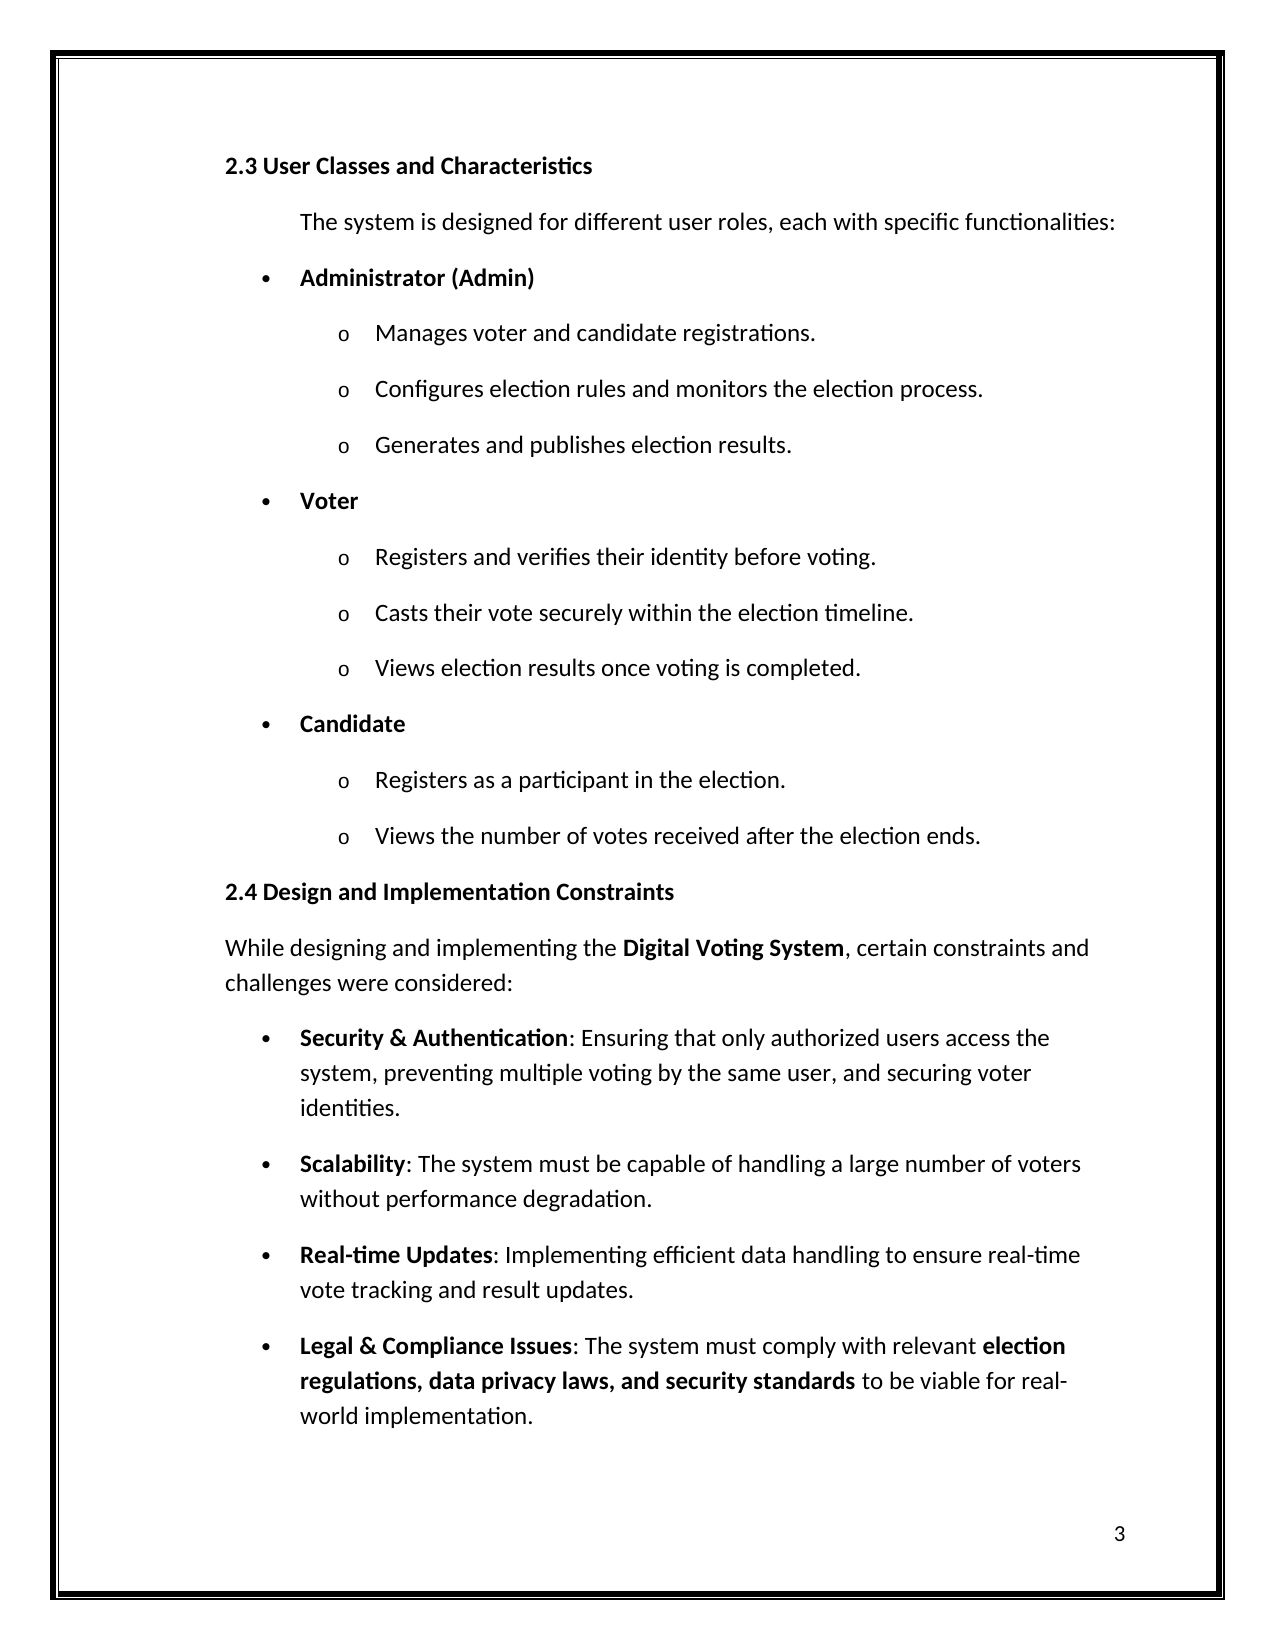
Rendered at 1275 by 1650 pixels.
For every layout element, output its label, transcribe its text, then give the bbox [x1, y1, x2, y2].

list Administrator (Admin) [262, 262, 1125, 292]
list Manages voter and candidate registrations. [337, 317, 1125, 348]
list Views election results once voting is completed. [337, 652, 1125, 683]
list Registers as a participant in the election. [337, 764, 1125, 795]
text 2.3 User Classes and Characteristics [225, 150, 1125, 181]
list Configures election rules and monitors the election process. [337, 373, 1125, 404]
text While designing and implementing the Digital Voting System, certain constraints and challenges were considered: [225, 932, 1125, 997]
list Casts their vote securely within the election timeline. [337, 597, 1125, 627]
list Views the number of votes received after the election ends. [337, 820, 1125, 851]
list Real-time Updates: Implementing efficient data handling to ensure real-time vote tracking and result updates. [262, 1239, 1125, 1305]
list Legal & Compliance Issues: The system must comply with relevant election regulations, data privacy laws, and security standards to be viable for real-world implementation. [262, 1330, 1125, 1431]
text 2.4 Design and Implementation Constraints [225, 876, 1125, 906]
list Voter [262, 485, 1125, 516]
list Candidate [262, 708, 1125, 739]
text The system is designed for different user roles, each with specific functionalities: [300, 206, 1125, 236]
list Security & Authentication: Ensuring that only authorized users access the system, preventing multiple voting by the same user, and securing voter identities. [262, 1022, 1125, 1123]
list Generates and publishes election results. [337, 429, 1125, 460]
list Registers and verifies their identity before voting. [337, 541, 1125, 571]
list Scalability: The system must be capable of handling a large number of voters without performance degradation. [262, 1148, 1125, 1214]
